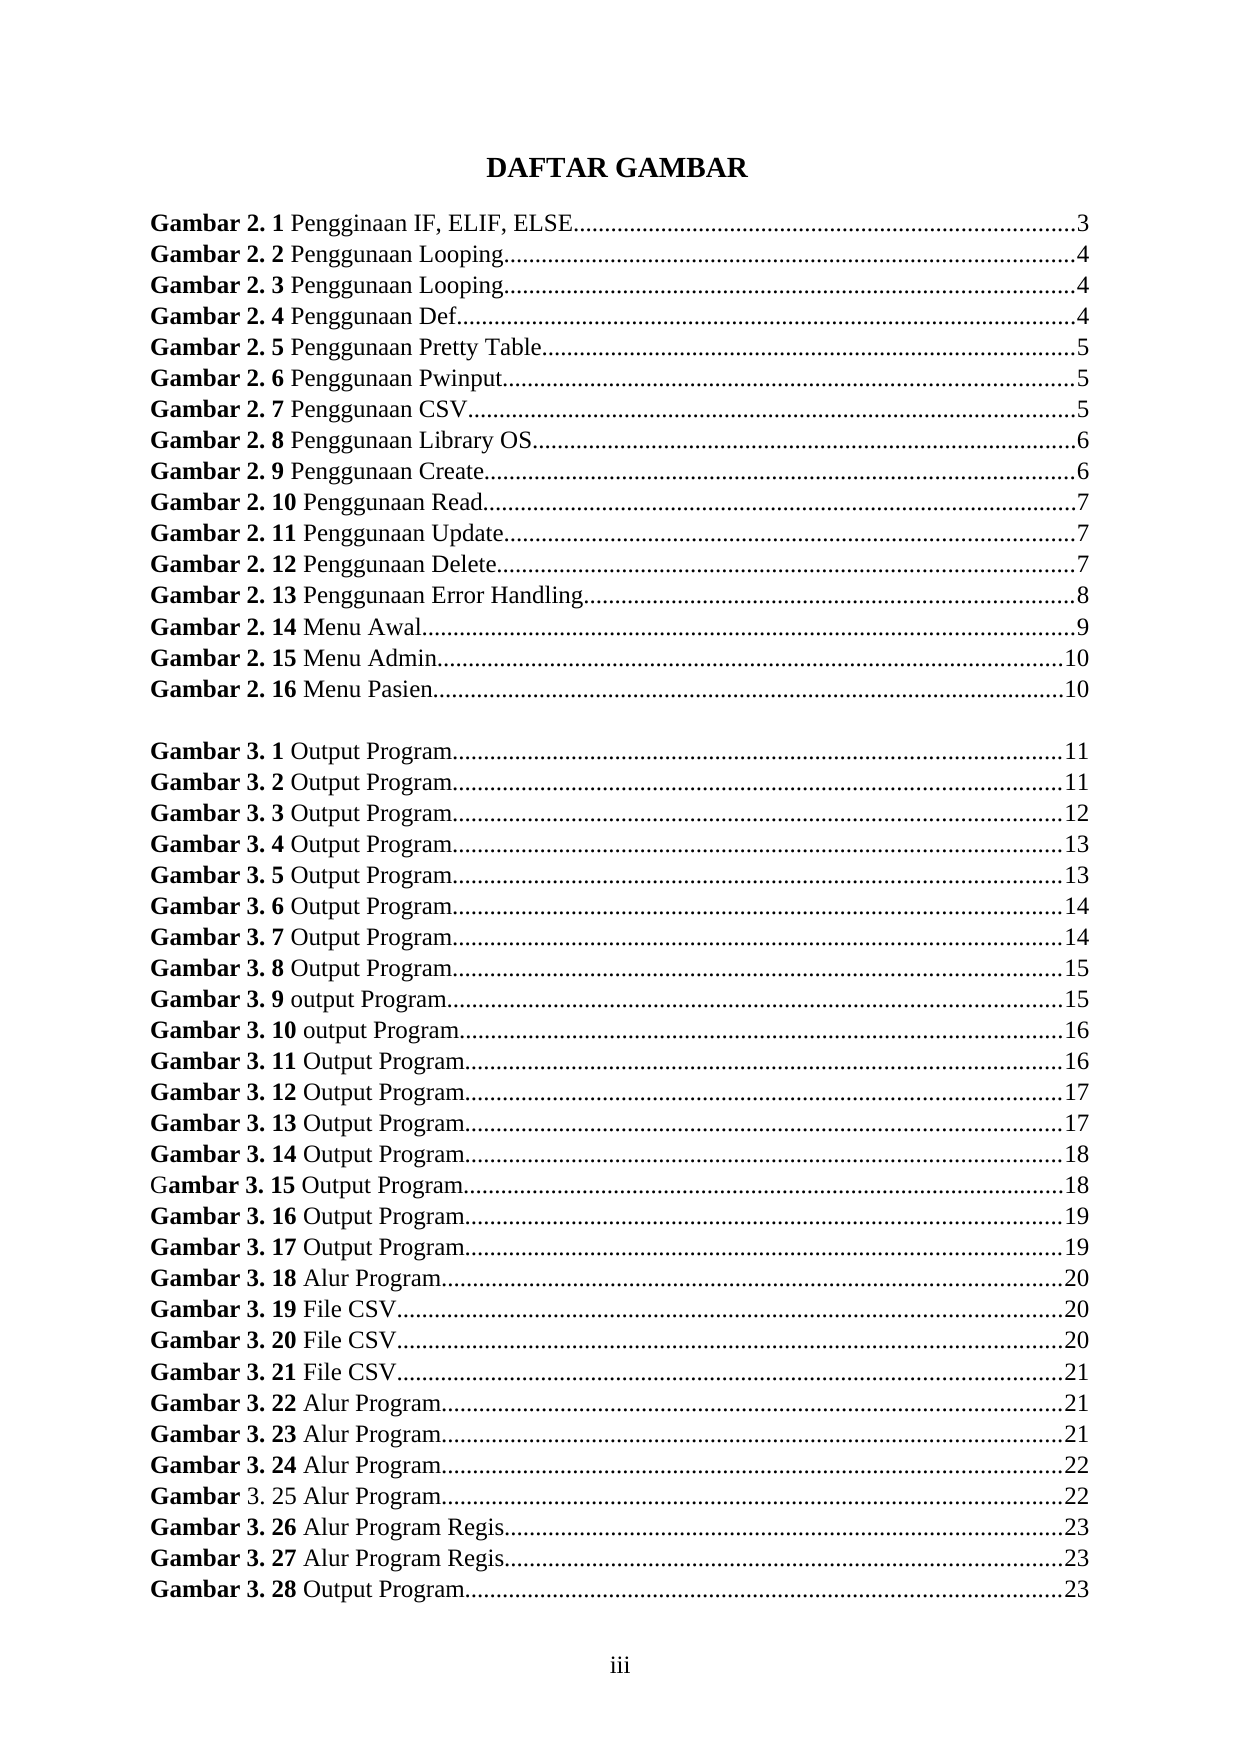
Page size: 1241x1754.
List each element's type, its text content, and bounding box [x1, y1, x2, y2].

text Gambar 2. 2 Penggunaan Looping 4 [150, 239, 1090, 268]
text Gambar 2. 10 Penggunaan Read 7 [150, 487, 1090, 516]
text Gambar 3. 24 Alur Program 22 [150, 1450, 1090, 1478]
text Gambar 3. 27 Alur Program Regis 23 [150, 1543, 1090, 1572]
text Gambar 3. 23 Alur Program 21 [150, 1419, 1090, 1447]
text Gambar 2. 3 Penggunaan Looping 4 [150, 270, 1090, 299]
text Gambar 3. 17 Output Program 19 [150, 1232, 1090, 1261]
text Gambar 3. 26 Alur Program Regis 23 [150, 1512, 1090, 1541]
text Gambar 3. 4 Output Program 13 [150, 829, 1090, 858]
text Gambar 2. 6 Penggunaan Pwinput 5 [150, 363, 1090, 392]
text Gambar 2. 16 Menu Pasien 10 [150, 674, 1090, 702]
text Gambar 3. 14 Output Program 18 [150, 1139, 1090, 1168]
text Gambar 3. 11 Output Program 16 [150, 1046, 1090, 1075]
text Gambar 3. 21 File CSV 21 [150, 1357, 1090, 1385]
subtitle DAFTAR GAMBAR [247, 150, 987, 183]
text Gambar 3. 18 Alur Program 20 [150, 1263, 1090, 1292]
text Gambar 3. 22 Alur Program 21 [150, 1388, 1090, 1416]
text Gambar 3. 1 Output Program 11 [150, 736, 1090, 764]
text Gambar 2. 14 Menu Awal 9 [150, 612, 1090, 640]
text Gambar 3. 9 output Program 15 [150, 984, 1090, 1013]
text Gambar 2. 11 Penggunaan Update 7 [150, 518, 1090, 547]
text Gambar 3. 12 Output Program 17 [150, 1077, 1090, 1106]
text Gambar 2. 15 Menu Admin 10 [150, 643, 1090, 671]
text Gambar 3. 25 Alur Program 22 [150, 1481, 1090, 1509]
text Gambar 3. 15 Output Program 18 [150, 1170, 1090, 1199]
text Gambar 3. 16 Output Program 19 [150, 1201, 1090, 1230]
text Gambar 2. 9 Penggunaan Create 6 [150, 456, 1090, 485]
text Gambar 3. 7 Output Program 14 [150, 922, 1090, 951]
text Gambar 2. 4 Penggunaan Def 4 [150, 301, 1090, 330]
text Gambar 3. 13 Output Program 17 [150, 1108, 1090, 1137]
text Gambar 3. 10 output Program 16 [150, 1015, 1090, 1044]
text Gambar 3. 2 Output Program 11 [150, 767, 1090, 796]
text Gambar 3. 5 Output Program 13 [150, 860, 1090, 889]
text Gambar 2. 7 Penggunaan CSV 5 [150, 394, 1090, 423]
text Gambar 2. 5 Penggunaan Pretty Table 5 [150, 332, 1090, 361]
text Gambar 3. 8 Output Program 15 [150, 953, 1090, 982]
text Gambar 3. 20 File CSV 20 [150, 1326, 1090, 1354]
text Gambar 3. 28 Output Program 23 [150, 1574, 1090, 1603]
text Gambar 3. 3 Output Program 12 [150, 798, 1090, 827]
text Gambar 2. 1 Pengginaan IF, ELIF, ELSE 3 [150, 208, 1090, 237]
text Gambar 3. 19 File CSV 20 [150, 1294, 1090, 1323]
text Gambar 2. 13 Penggunaan Error Handling 8 [150, 581, 1090, 609]
text Gambar 2. 8 Penggunaan Library OS 6 [150, 425, 1090, 454]
text Gambar 2. 12 Penggunaan Delete 7 [150, 549, 1090, 578]
text Gambar 3. 6 Output Program 14 [150, 891, 1090, 920]
